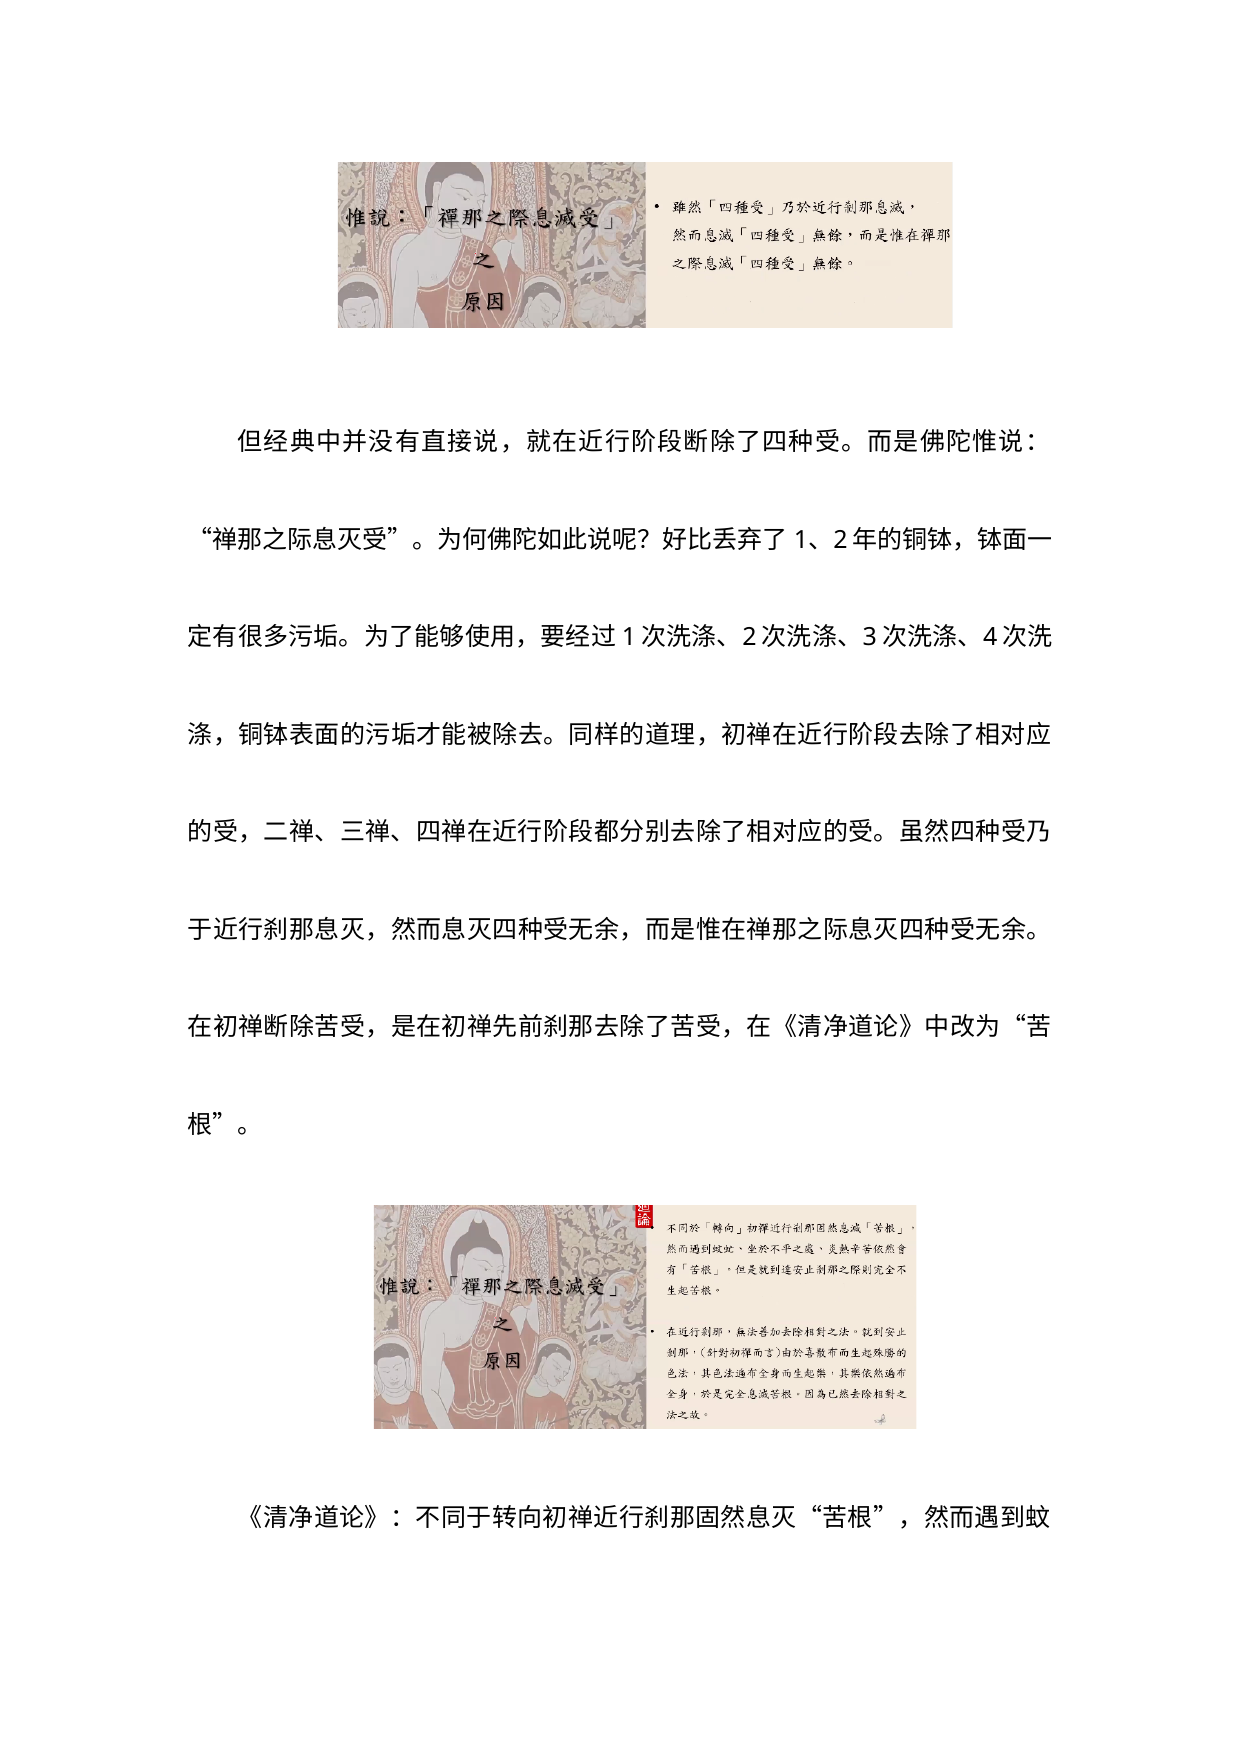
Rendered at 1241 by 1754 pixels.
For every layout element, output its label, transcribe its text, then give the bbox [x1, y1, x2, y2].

text 但经典中并没有直接说，就在近行阶段断除了四种受。而是佛陀惟说：“禅那之际息灭受”。为何佛陀如此说呢？好比丢弃了1、2年的铜钵，钵面一定有很多污垢。为了能够使用，要经过1次洗涤、2次洗涤、3次洗涤、4次洗涤，铜钵表面的污垢才能被除去。同样的道理，初禅在近行阶段去除了相对应的受，二禅、三禅、四禅在近行阶段都分别去除了相对应的受。虽然四种受乃于近行刹那息灭，然而息灭四种受无余，而是惟在禅那之际息灭四种受无余。在初禅断除苦受，是在初禅先前刹那去除了苦受，在《清净道论》中改为“苦根”。 [187, 407, 1053, 1155]
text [187, 1483, 1053, 1548]
picture [373, 1205, 917, 1429]
picture [337, 162, 953, 328]
